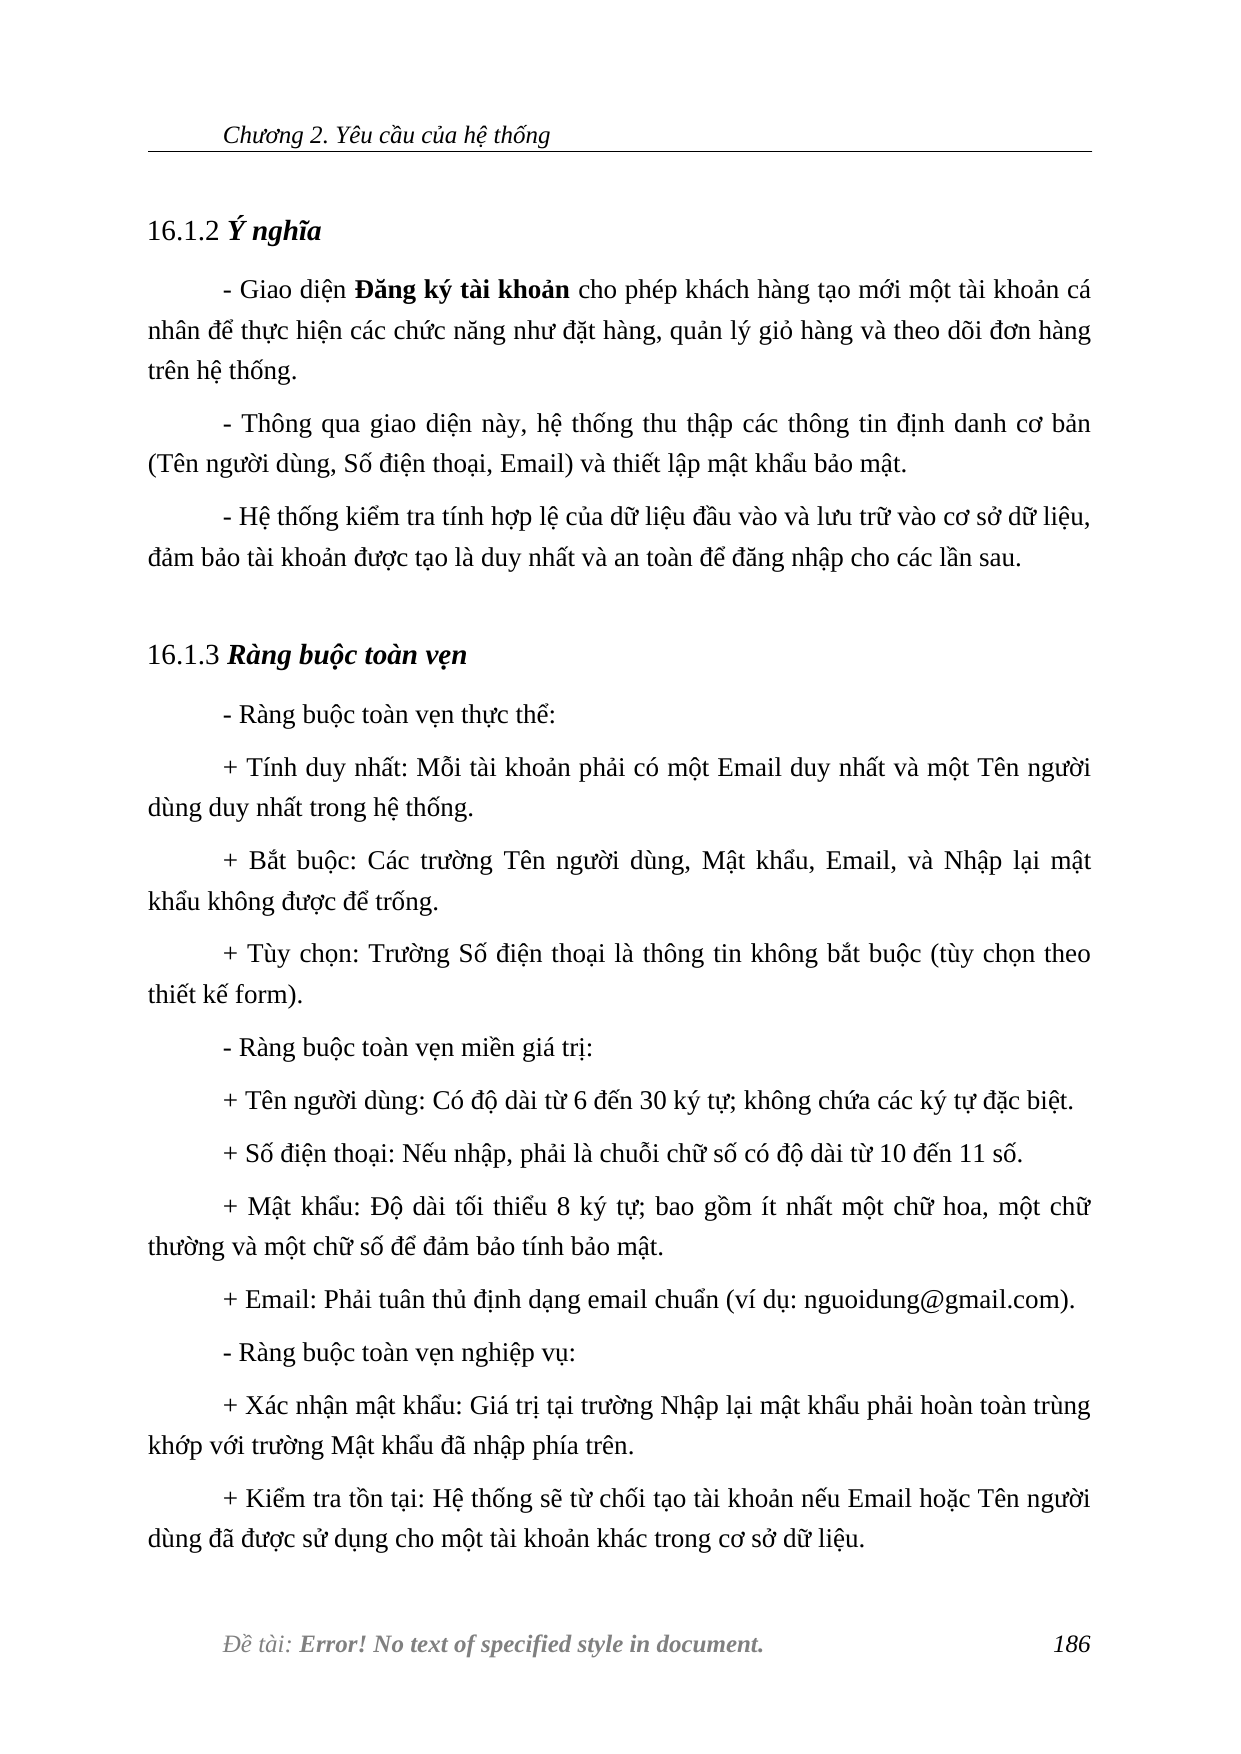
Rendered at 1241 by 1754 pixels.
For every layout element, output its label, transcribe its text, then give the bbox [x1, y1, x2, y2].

text + Số điện thoại: Nếu nhập, phải là chuỗi chữ số có độ dài từ 10 đến 11 số. [148, 1137, 1092, 1168]
text + Tính duy nhất: Mỗi tài khoản phải có một Email duy nhất và một Tên người dùng duy nhất trong hệ thống. [148, 751, 1092, 822]
subtitle Ràng buộc toàn vẹn [147, 631, 1092, 673]
text - Ràng buộc toàn vẹn nghiệp vụ: [148, 1336, 1092, 1367]
text - Thông qua giao diện này, hệ thống thu thập các thông tin định danh cơ bản (Tên người dùng, Số điện thoại, Email) và thiết lập mật khẩu bảo mật. [148, 407, 1092, 479]
text + Tùy chọn: Trường Số điện thoại là thông tin không bắt buộc (tùy chọn theo thiết kế form). [148, 938, 1092, 1009]
text + Tên người dùng: Có độ dài từ 6 đến 30 ký tự; không chứa các ký tự đặc biệt. [148, 1084, 1092, 1115]
text - Ràng buộc toàn vẹn miền giá trị: [148, 1031, 1092, 1062]
text + Kiểm tra tồn tại: Hệ thống sẽ từ chối tạo tài khoản nếu Email hoặc Tên người dùng đã được sử dụng cho một tài khoản khác trong cơ sở dữ liệu. [148, 1482, 1092, 1554]
text - Giao diện Đăng ký tài khoản cho phép khách hàng tạo mới một tài khoản cá nhân để thực hiện các chức năng như đặt hàng, quản lý giỏ hàng và theo dõi đơn hàng trên hệ thống. [148, 273, 1092, 385]
text - Ràng buộc toàn vẹn thực thể: [148, 698, 1092, 729]
text + Xác nhận mật khẩu: Giá trị tại trường Nhập lại mật khẩu phải hoàn toàn trùng khớp với trường Mật khẩu đã nhập phía trên. [148, 1389, 1092, 1460]
text + Bắt buộc: Các trường Tên người dùng, Mật khẩu, Email, và Nhập lại mật khẩu không được để trống. [148, 844, 1092, 916]
text + Email: Phải tuân thủ định dạng email chuẩn (ví dụ: nguoidung@gmail.com). [148, 1283, 1092, 1314]
text - Hệ thống kiểm tra tính hợp lệ của dữ liệu đầu vào và lưu trữ vào cơ sở dữ liệu, đảm bảo tài khoản được tạo là duy nhất và an toàn để đăng nhập cho các lần sau. [148, 501, 1092, 572]
subtitle Ý nghĩa [147, 207, 1092, 248]
text + Mật khẩu: Độ dài tối thiểu 8 ký tự; bao gồm ít nhất một chữ hoa, một chữ thường và một chữ số để đảm bảo tính bảo mật. [148, 1190, 1092, 1261]
